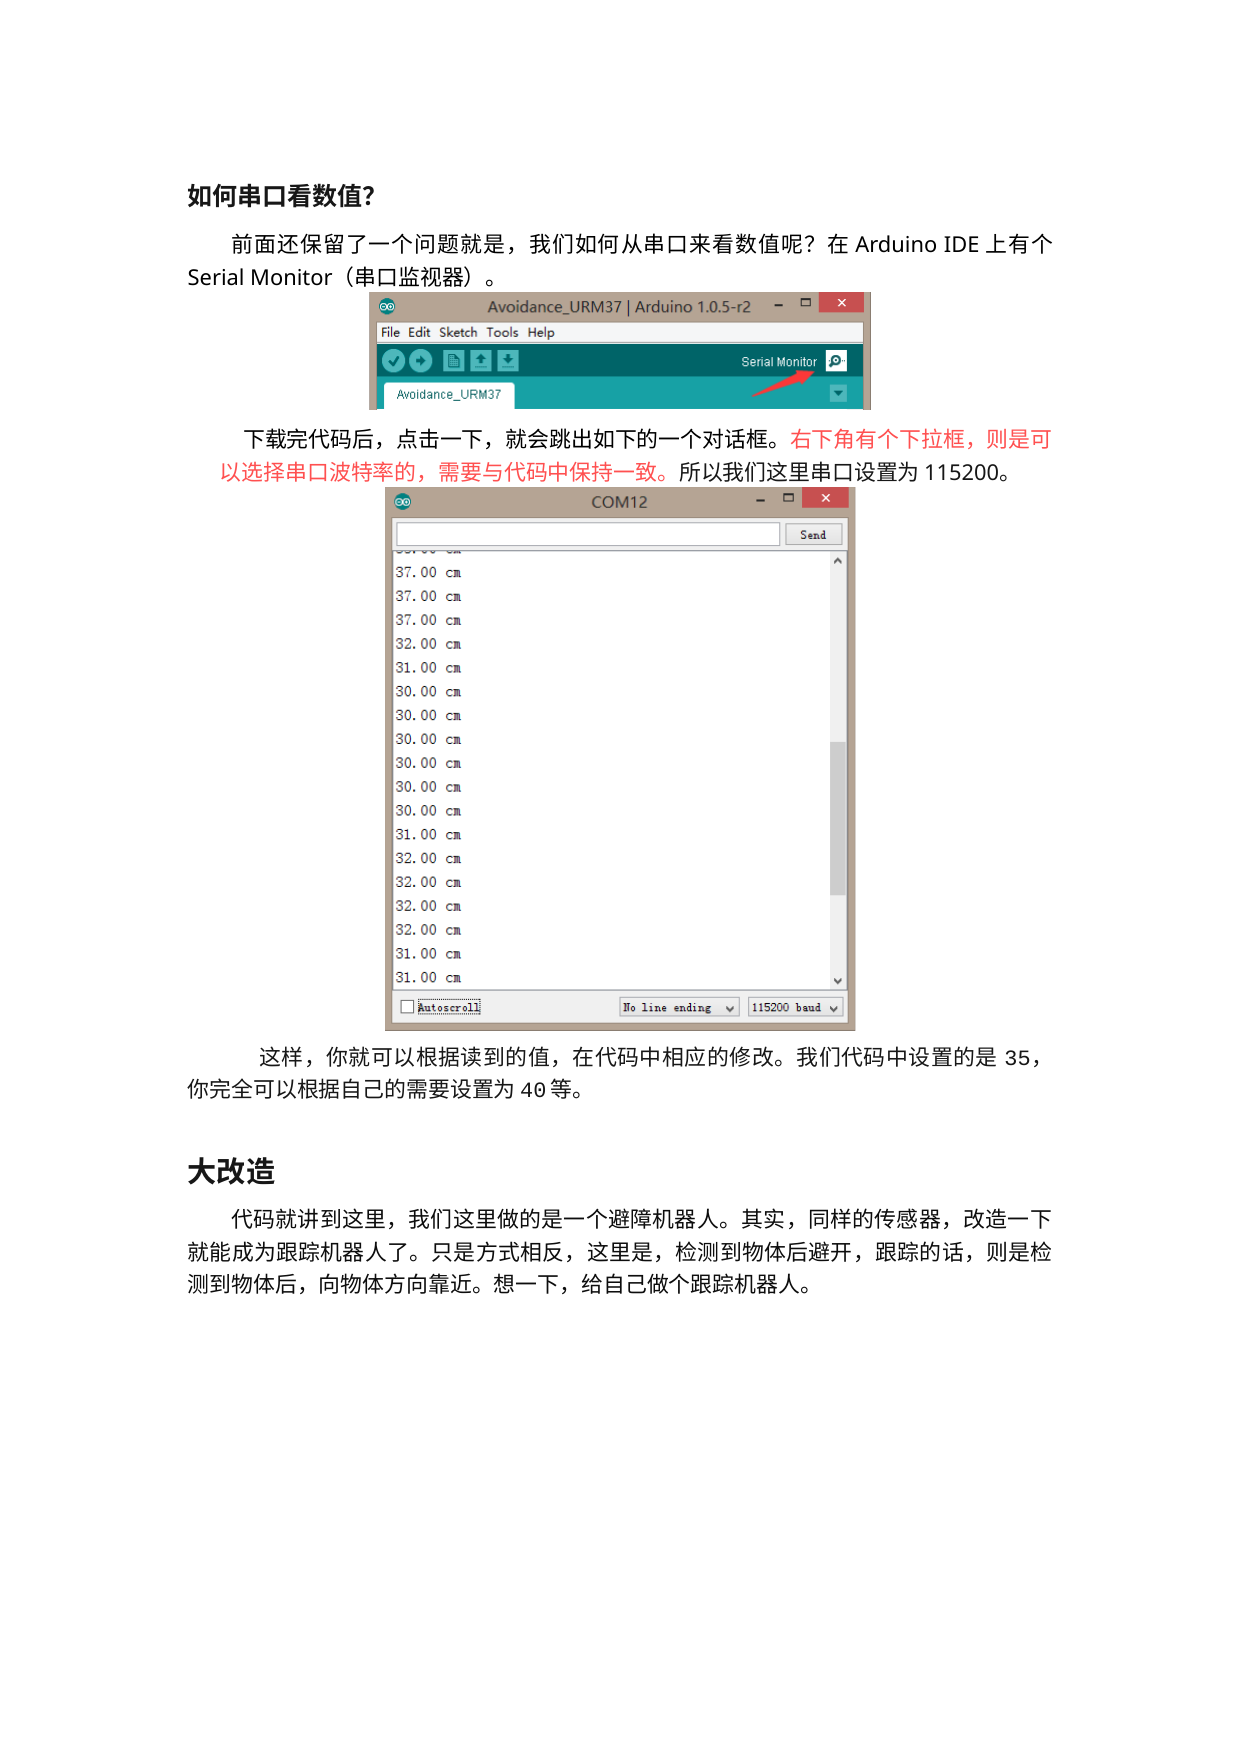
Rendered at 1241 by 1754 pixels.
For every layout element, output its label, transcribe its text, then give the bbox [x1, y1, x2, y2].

picture [385, 487, 856, 1031]
text 如何串口看数值？ [187, 162, 1053, 227]
text 前面还保留了一个问题就是，我们如何从串口来看数值呢？在Arduino IDE上有个Serial Monitor（串口监视器）。 [187, 227, 1053, 292]
text 代码就讲到这里，我们这里做的是一个避障机器人。其实，同样的传感器，改造一下就能成为跟踪机器人了。只是方式相反，这里是，检测到物体后避开，跟踪的话，则是检测到物体后，向物体方向靠近。想一下，给自己做个跟踪机器人。 [187, 1202, 1053, 1299]
text 大改造 [187, 1137, 1053, 1202]
picture [369, 292, 871, 410]
text 这样，你就可以根据读到的值，在代码中相应的修改。我们代码中设置的是35，你完全可以根据自己的需要设置为40等。 [187, 1039, 1053, 1104]
